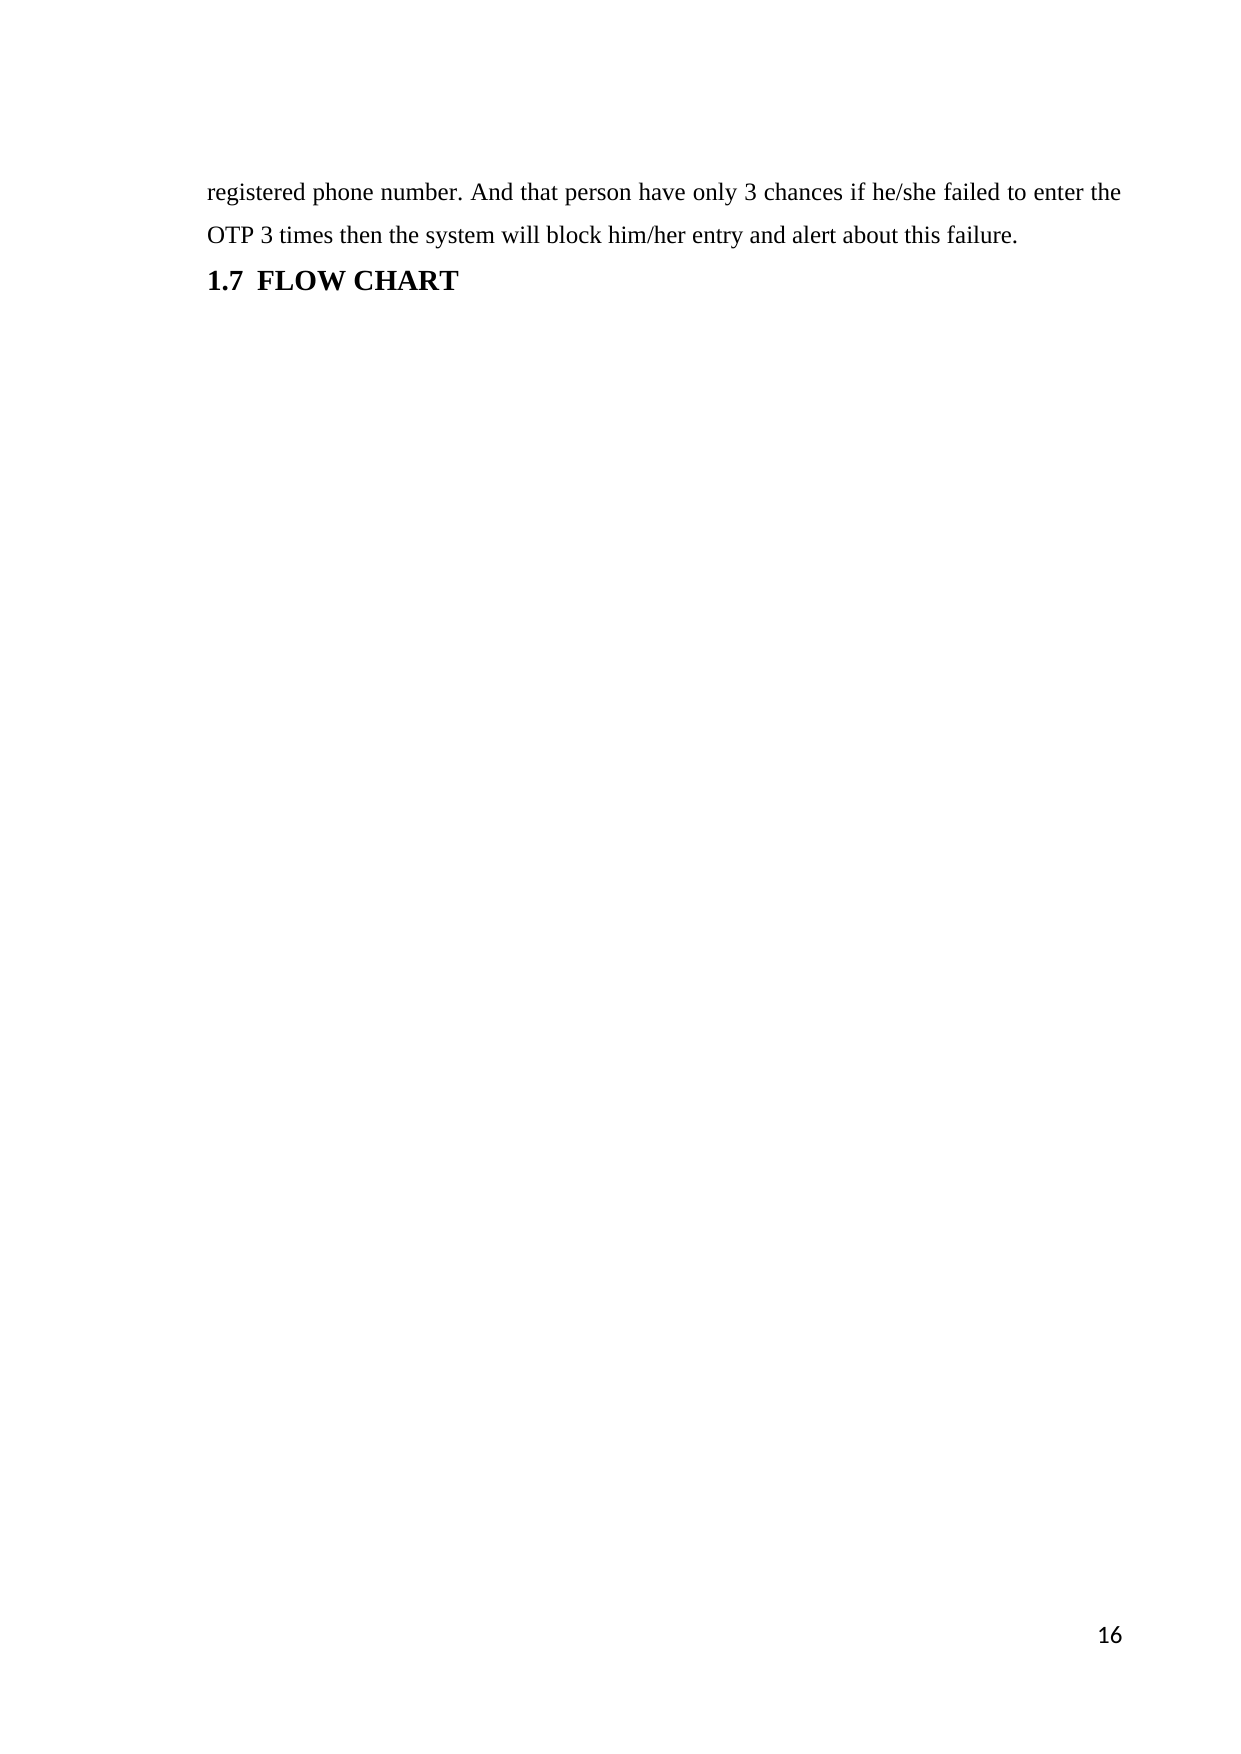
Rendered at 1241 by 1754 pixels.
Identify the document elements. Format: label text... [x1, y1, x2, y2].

list FLOW CHART [207, 263, 1122, 297]
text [207, 177, 1122, 249]
